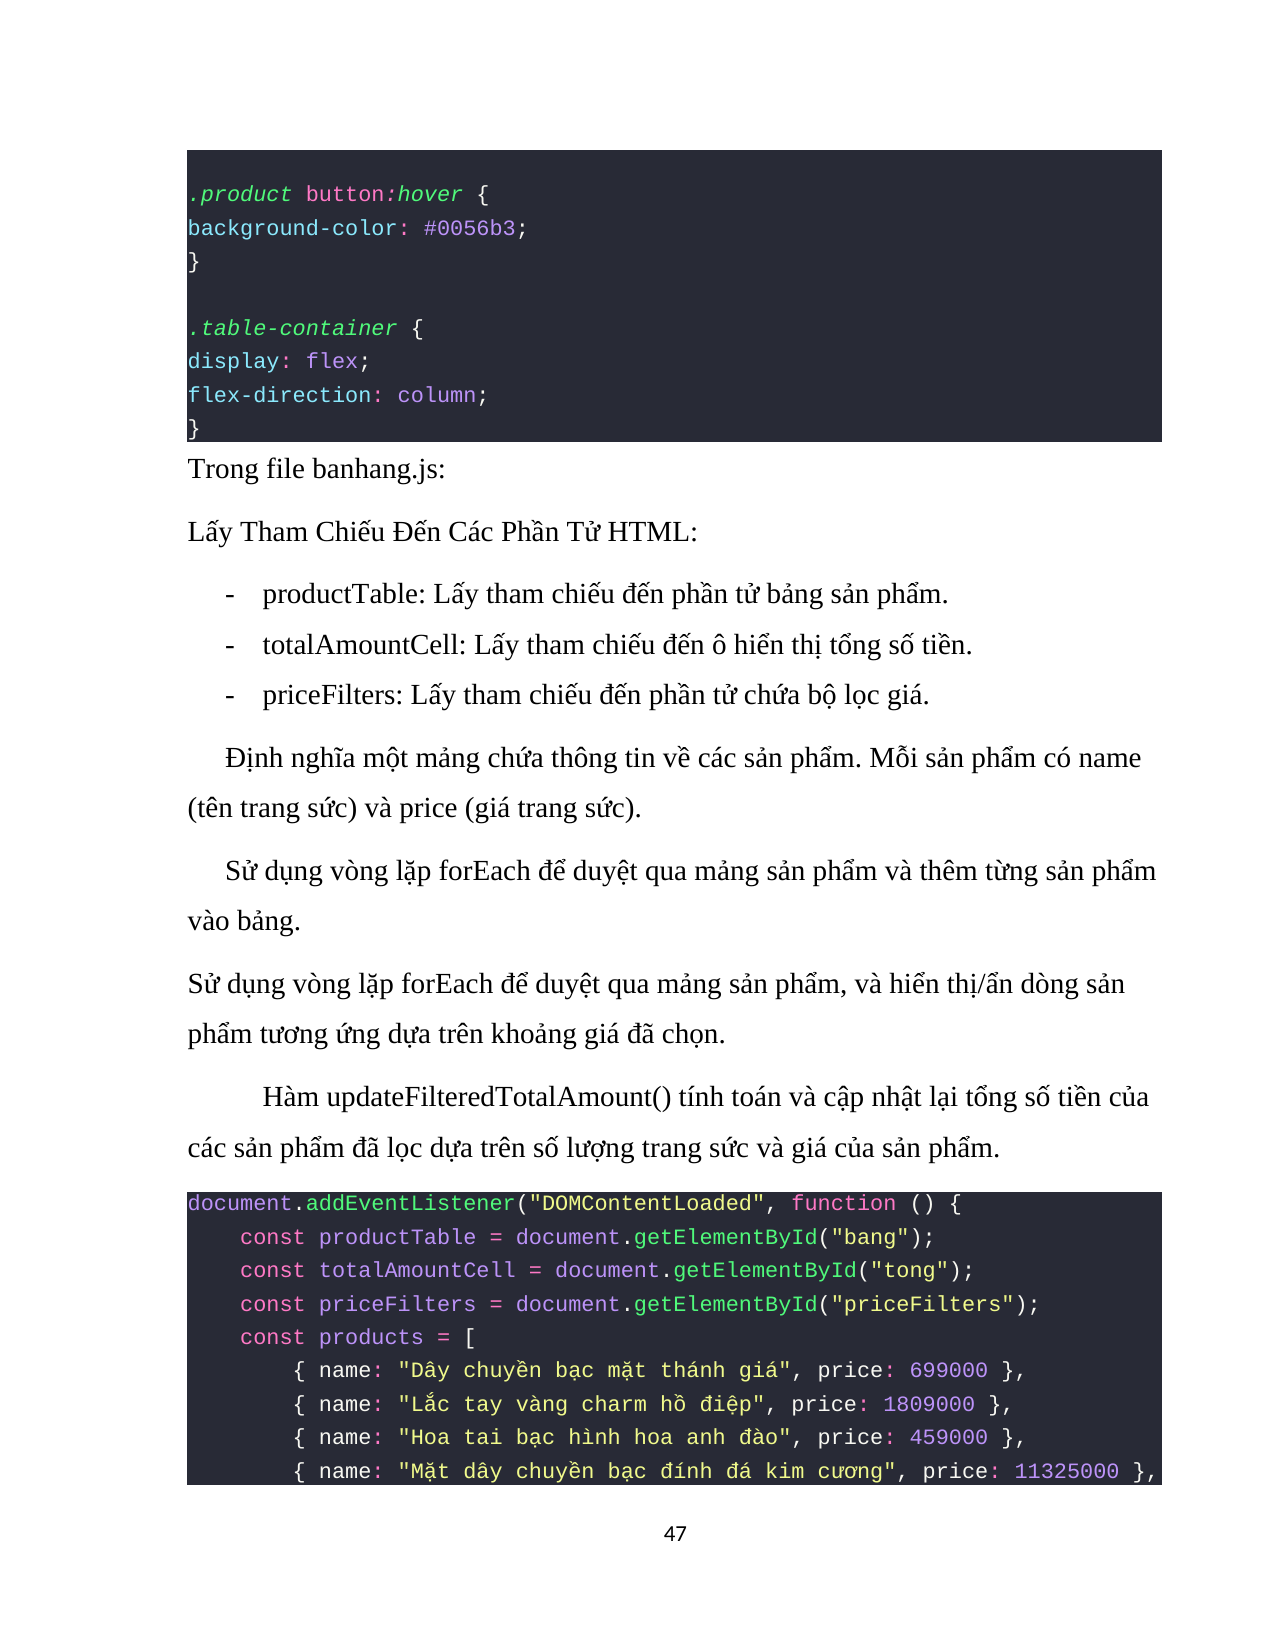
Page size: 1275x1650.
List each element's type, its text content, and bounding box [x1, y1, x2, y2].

text Sử dụng vòng lặp forEach để duyệt qua mảng sản phẩm và thêm từng sản phẩm vào bảng. [187, 853, 1162, 937]
list totalAmountCell: Lấy tham chiếu đến ô hiển thị tổng số tiền. [225, 627, 1162, 660]
text { name: "Mặt dây chuyền bạc đính đá kim cương", price: 11325000 }, [187, 1460, 1162, 1485]
text Trong file banhang.js: [187, 451, 1162, 484]
text } [187, 250, 1162, 275]
text } [187, 417, 1162, 442]
text background-color: #0056b3; [187, 217, 1162, 242]
text Hàm updateFilteredTotalAmount() tính toán và cập nhật lại tổng số tiền của các sản phẩm đã lọc dựa trên số lượng trang sức và giá của sản phẩm. [187, 1079, 1162, 1163]
text document.addEventListener("DOMContentLoaded", function () { [187, 1192, 1162, 1217]
text { name: "Lắc tay vàng charm hồ điệp", price: 1809000 }, [187, 1393, 1162, 1418]
text const totalAmountCell = document.getElementById("tong"); [187, 1259, 1162, 1284]
text Sử dụng vòng lặp forEach để duyệt qua mảng sản phẩm, và hiển thị/ẩn dòng sản phẩm tương ứng dựa trên khoảng giá đã chọn. [187, 966, 1162, 1050]
text { name: "Hoa tai bạc hình hoa anh đào", price: 459000 }, [187, 1427, 1162, 1451]
list priceFilters: Lấy tham chiếu đến phần tử chứa bộ lọc giá. [225, 677, 1162, 711]
text const priceFilters = document.getElementById("priceFilters"); [187, 1293, 1162, 1318]
text Định nghĩa một mảng chứa thông tin về các sản phẩm. Mỗi sản phẩm có name (tên trang sức) và price (giá trang sức). [187, 740, 1162, 824]
text display: flex; [187, 351, 1162, 375]
text { name: "Dây chuyền bạc mặt thánh giá", price: 699000 }, [187, 1360, 1162, 1384]
text .product button:hover { [187, 183, 1162, 208]
text Lấy Tham Chiếu Đến Các Phần Tử HTML: [187, 514, 1162, 547]
text const products = [ [187, 1326, 1162, 1351]
list productTable: Lấy tham chiếu đến phần tử bảng sản phẩm. [225, 577, 1162, 610]
text .table-container { [187, 317, 1162, 342]
text flex-direction: column; [187, 384, 1162, 409]
text const productTable = document.getElementById("bang"); [187, 1226, 1162, 1251]
